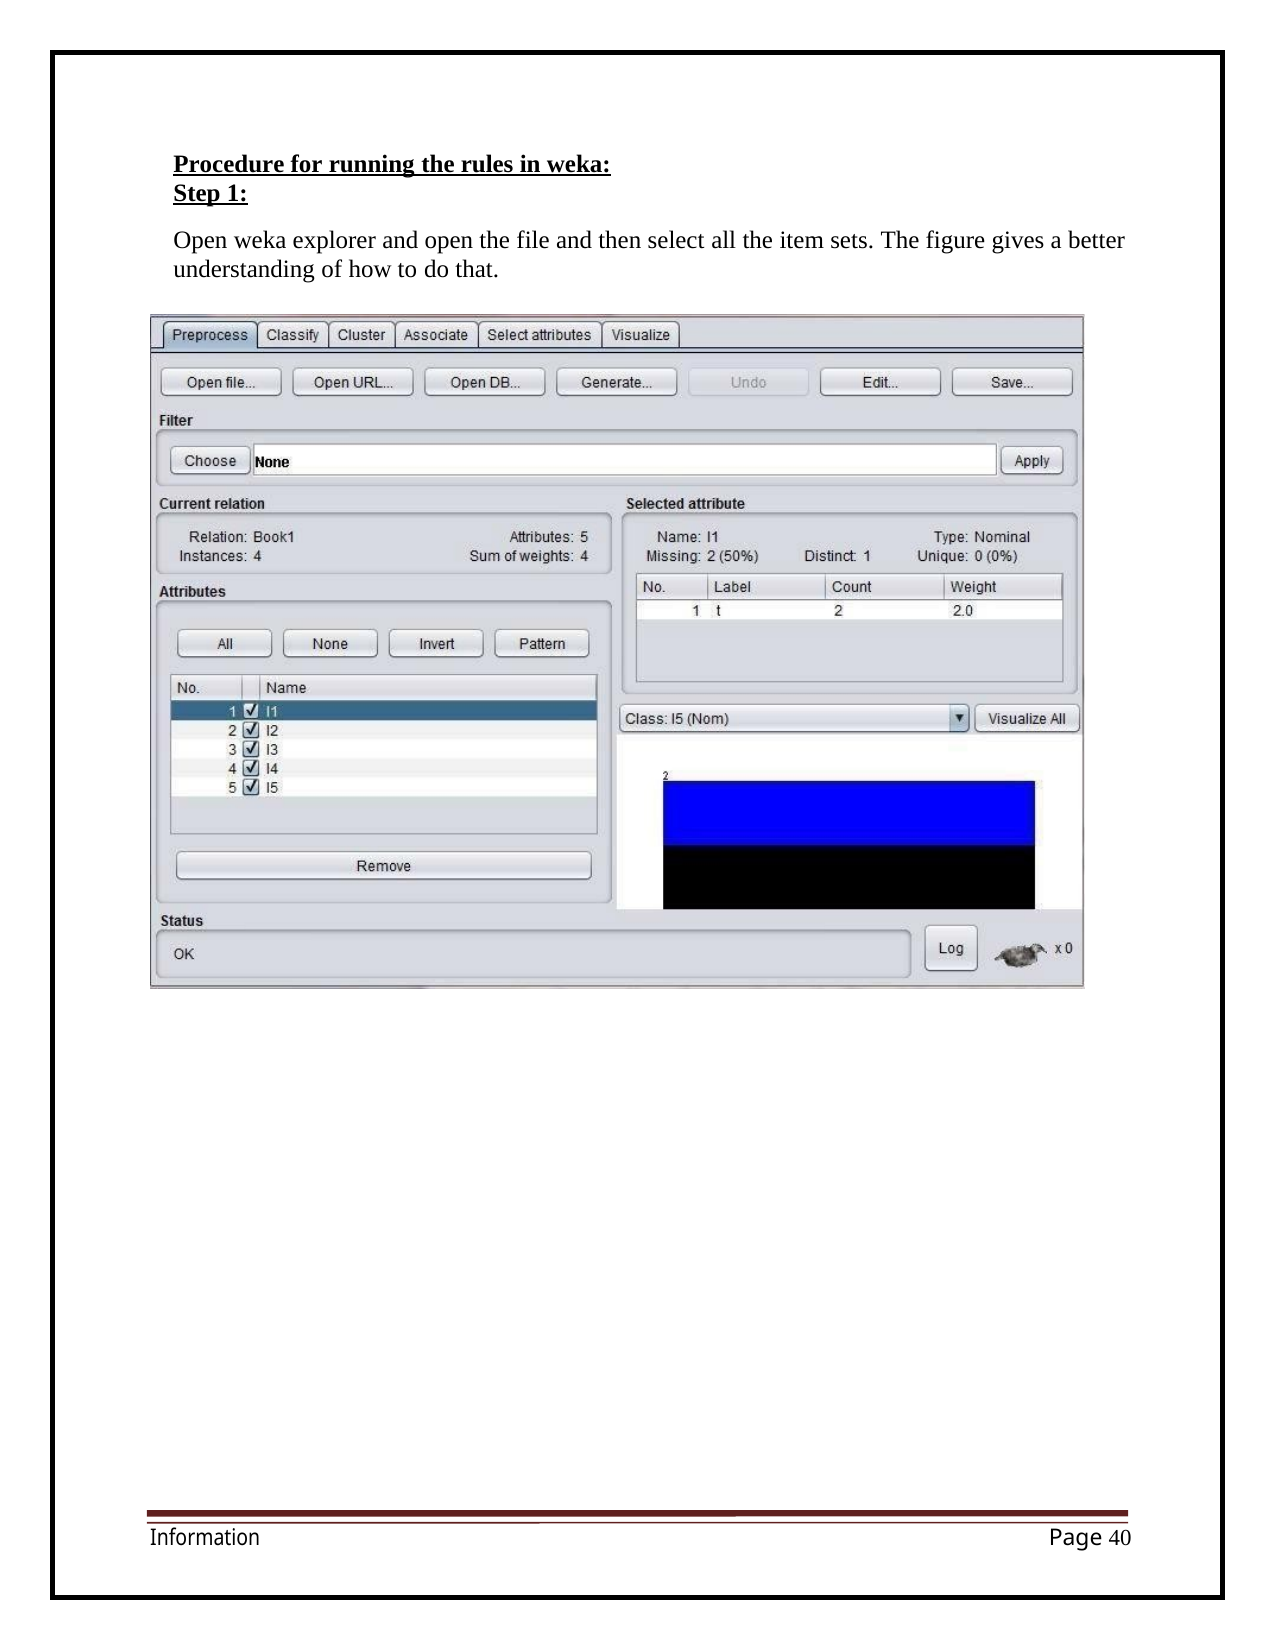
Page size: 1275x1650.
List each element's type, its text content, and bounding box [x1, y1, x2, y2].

text Step 1: [173, 178, 1204, 206]
text Open weka explorer and open the file and then select all the item sets. The figure gives a better understanding of how to do that. [173, 226, 1204, 283]
picture [150, 314, 1085, 989]
subtitle Procedure for running the rules in weka: [173, 149, 1204, 177]
